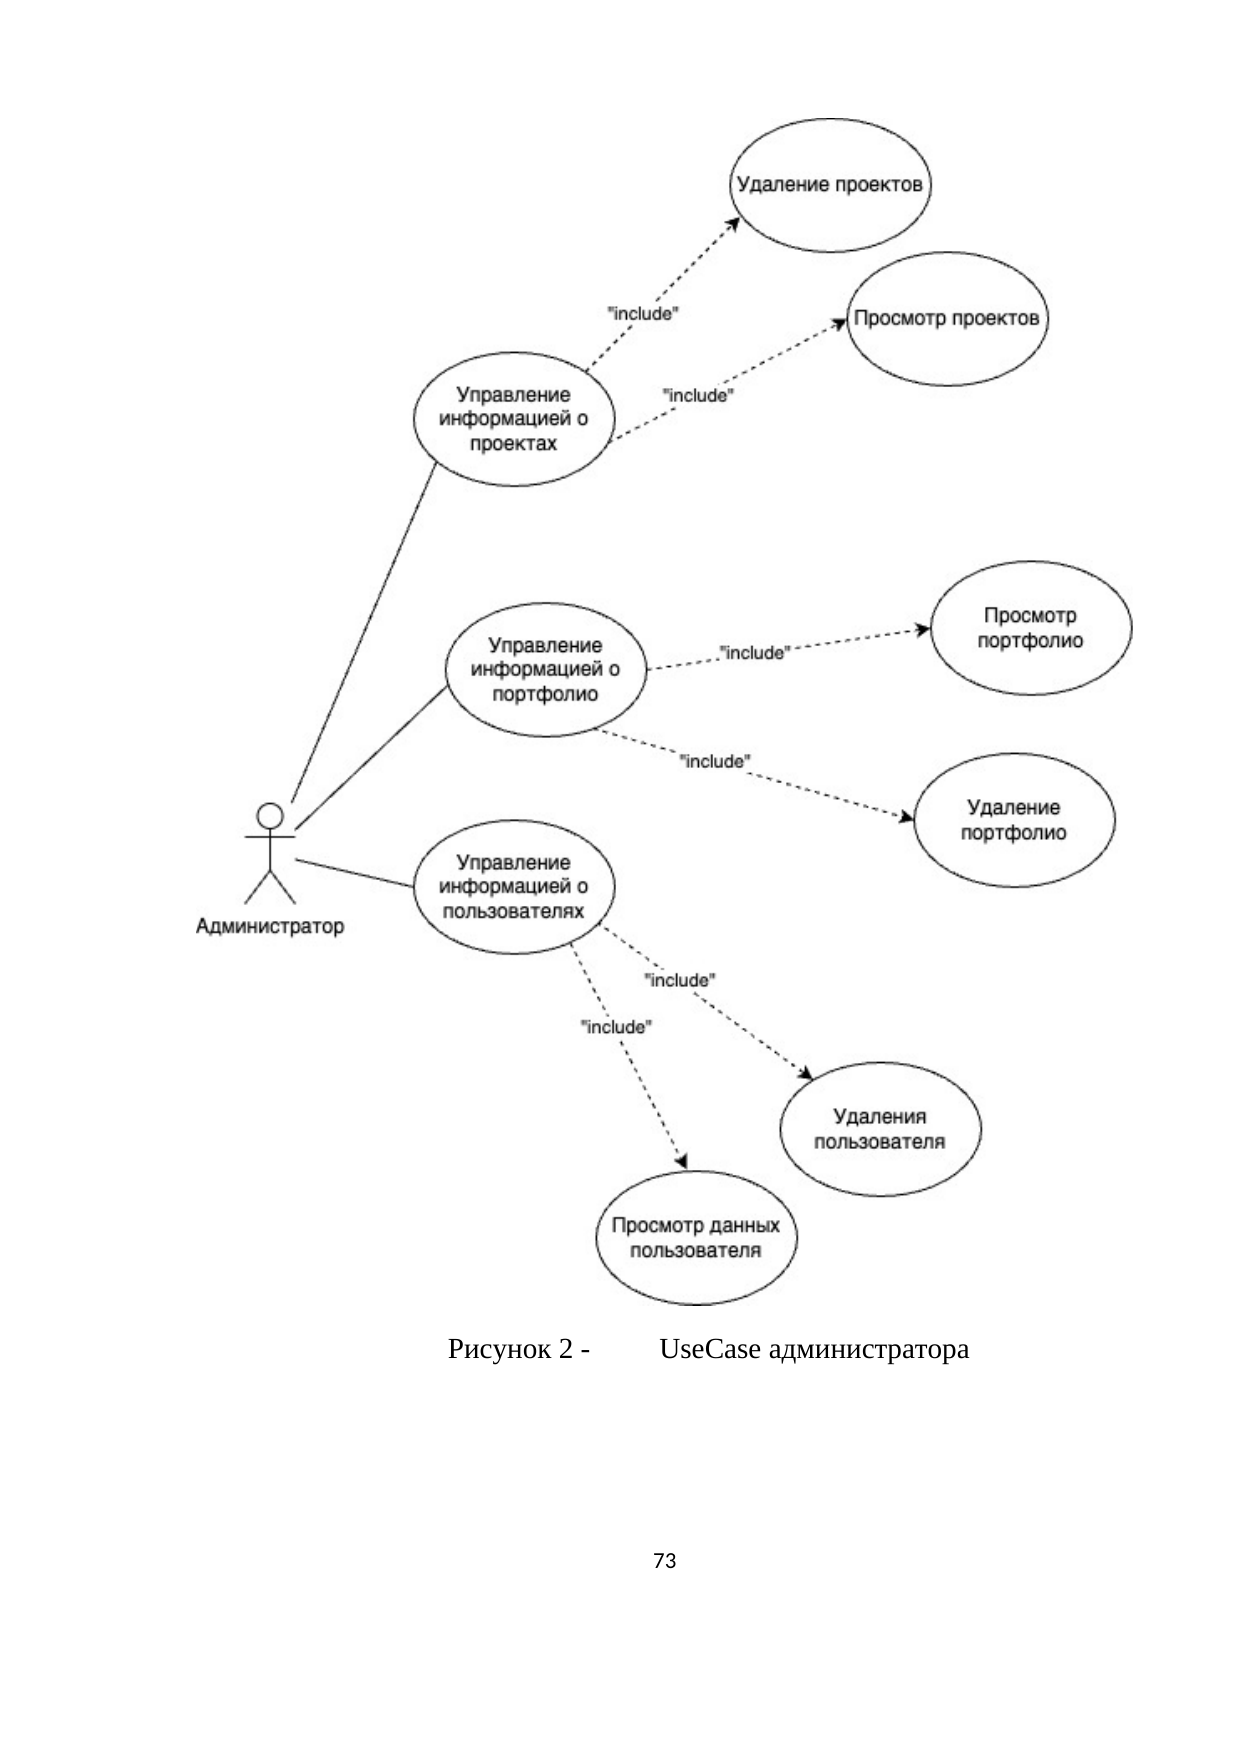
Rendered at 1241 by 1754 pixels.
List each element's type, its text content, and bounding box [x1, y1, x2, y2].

picture [196, 118, 1133, 1306]
text UseCase администратора [266, 1331, 1152, 1364]
